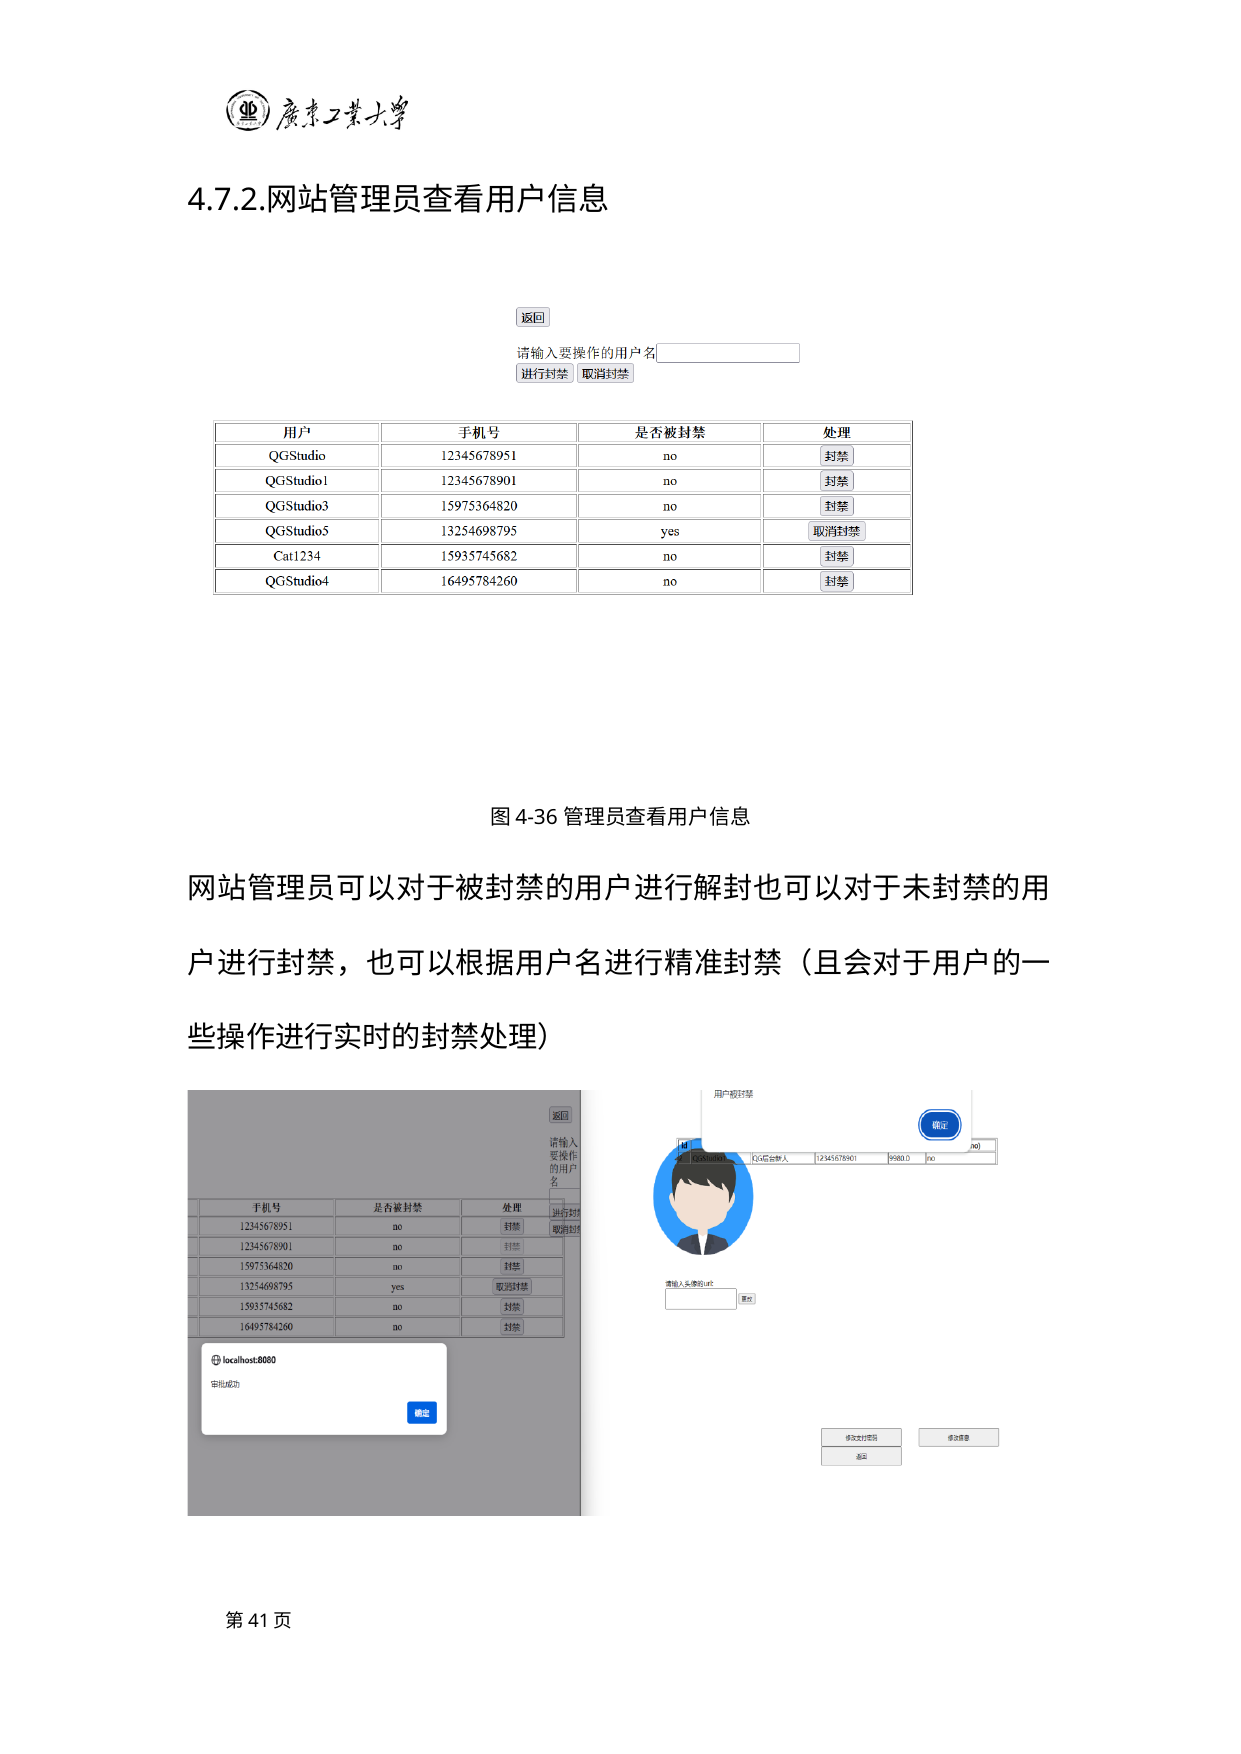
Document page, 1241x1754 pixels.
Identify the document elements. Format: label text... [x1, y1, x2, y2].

subtitle 网站管理员查看用户信息 [187, 164, 1053, 229]
picture [187, 1090, 1053, 1516]
text 图 4-36 管理员查看用户信息 [187, 799, 1053, 832]
text 网站管理员可以对于被封禁的用户进行解封也可以对于未封禁的用户进行封禁，也可以根据用户名进行精准封禁（且会对于用户的一些操作进行实时的封禁处理） [187, 853, 1053, 1068]
picture [225, 88, 271, 132]
picture [275, 94, 408, 132]
picture [187, 289, 1053, 748]
